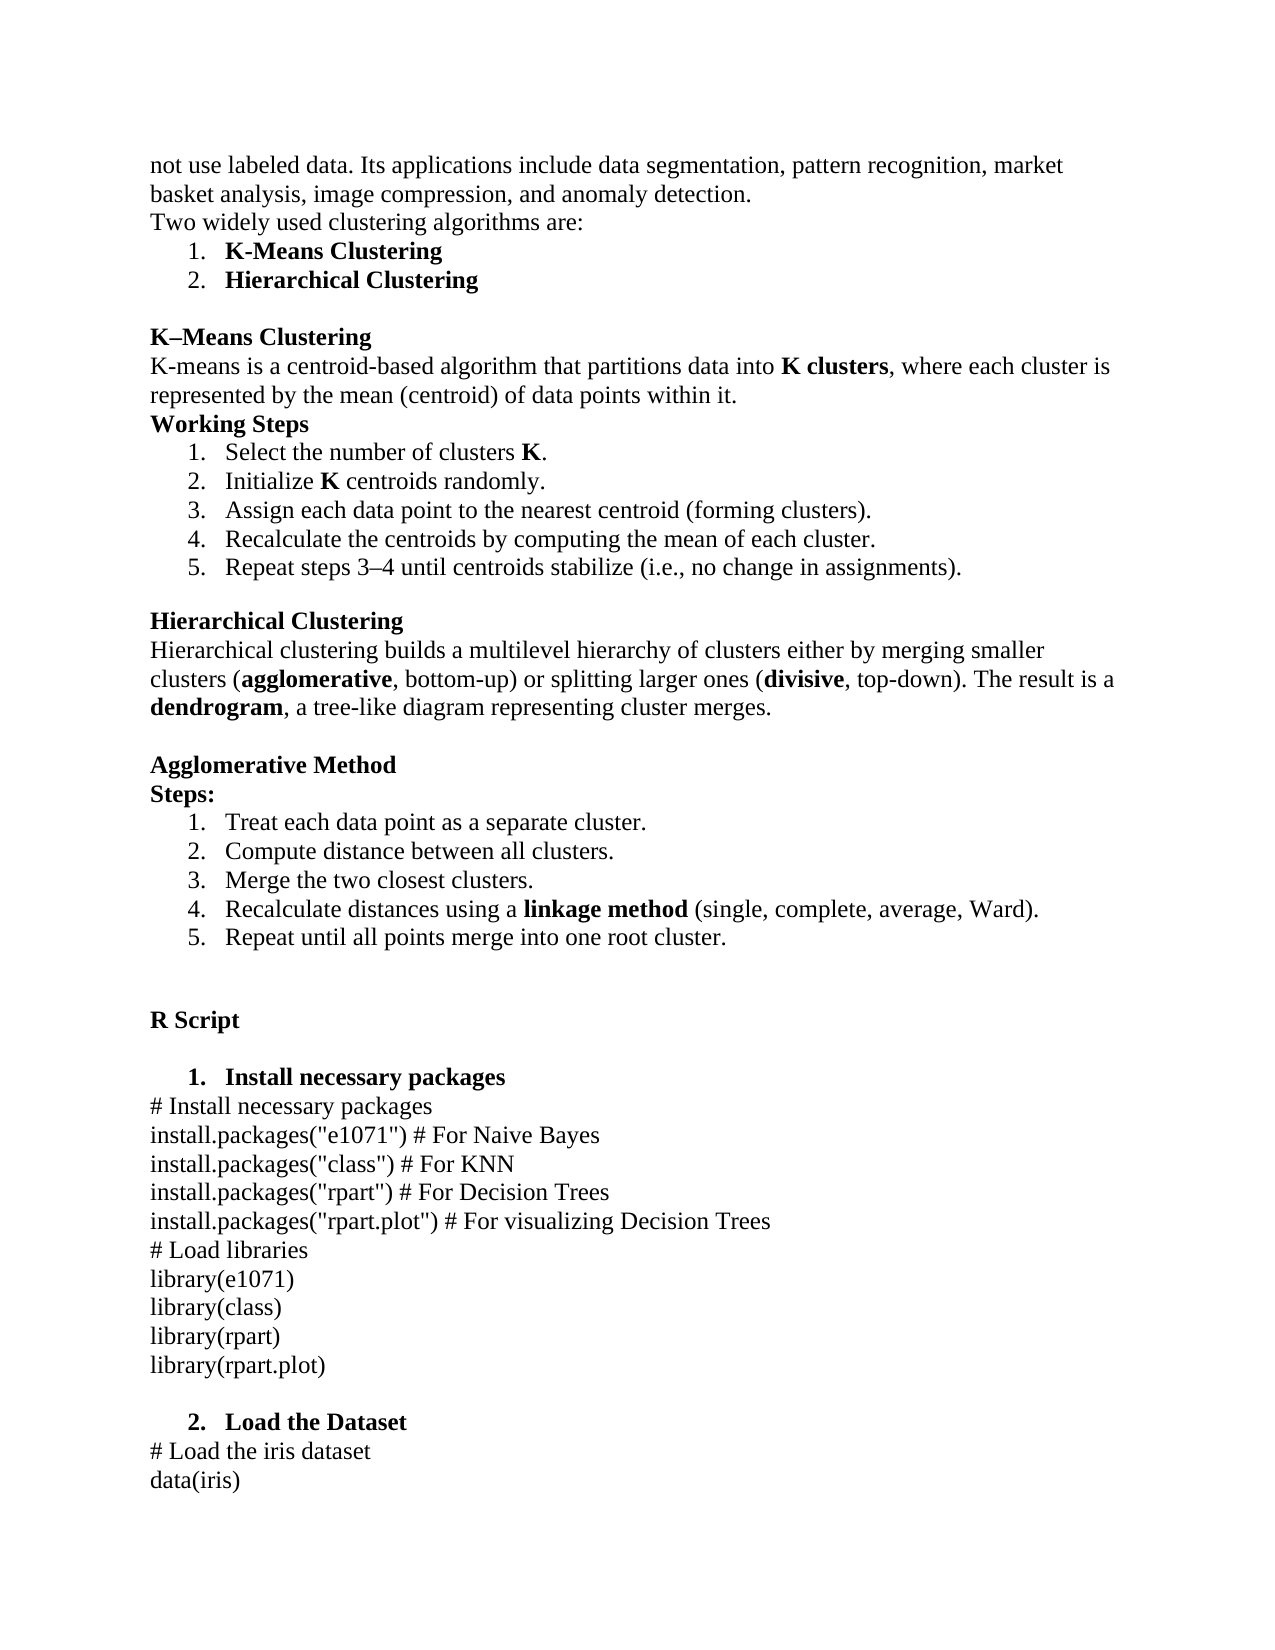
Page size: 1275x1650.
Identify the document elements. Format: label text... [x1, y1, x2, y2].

list Hierarchical Clustering [187, 265, 1125, 294]
list Compute distance between all clusters. [187, 836, 1125, 865]
subtitle K–Means Clustering [150, 322, 1125, 351]
text # Install necessary packages [150, 1091, 1125, 1120]
text library(e1071) [150, 1264, 1125, 1292]
text Hierarchical clustering builds a multilevel hierarchy of clusters either by merging smaller clusters (agglomerative, bottom-up) or splitting larger ones (divisive, top-down). The result is a dendrogram, a tree-like diagram representing cluster merges. [150, 635, 1125, 721]
list Repeat steps 3–4 until centroids stabilize (i.e., no change in assignments). [187, 552, 1125, 581]
text library(class) [150, 1292, 1125, 1321]
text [150, 150, 1125, 207]
subtitle Steps: [150, 779, 1125, 807]
text Working Steps [150, 409, 1125, 437]
list Repeat until all points merge into one root cluster. [187, 922, 1125, 951]
text K-means is a centroid-based algorithm that partitions data into K clusters, where each cluster is represented by the mean (centroid) of data points within it. [150, 351, 1125, 409]
list Recalculate distances using a linkage method (single, complete, average, Ward). [187, 894, 1125, 922]
list Select the number of clusters K. [187, 437, 1125, 466]
list Initialize K centroids randomly. [187, 466, 1125, 495]
text library(rpart) [150, 1321, 1125, 1350]
list Recalculate the centroids by computing the mean of each cluster. [187, 524, 1125, 552]
text install.packages("rpart") # For Decision Trees [150, 1177, 1125, 1206]
text data(iris) [150, 1465, 1125, 1494]
list K-Means Clustering [187, 236, 1125, 265]
list Treat each data point as a separate cluster. [187, 807, 1125, 836]
text R Script [150, 1005, 1125, 1034]
text Two widely used clustering algorithms are: [150, 207, 1125, 236]
list Install necessary packages [187, 1062, 1125, 1091]
text install.packages("rpart.plot") # For visualizing Decision Trees [150, 1206, 1125, 1235]
text install.packages("class") # For KNN [150, 1149, 1125, 1177]
text library(rpart.plot) [150, 1350, 1125, 1379]
list Load the Dataset [187, 1407, 1125, 1436]
text # Load libraries [150, 1235, 1125, 1264]
text install.packages("e1071") # For Naive Bayes [150, 1120, 1125, 1149]
subtitle Agglomerative Method [150, 750, 1125, 779]
list Merge the two closest clusters. [187, 865, 1125, 894]
text # Load the iris dataset [150, 1436, 1125, 1465]
subtitle Hierarchical Clustering [150, 606, 1125, 635]
list Assign each data point to the nearest centroid (forming clusters). [187, 495, 1125, 524]
